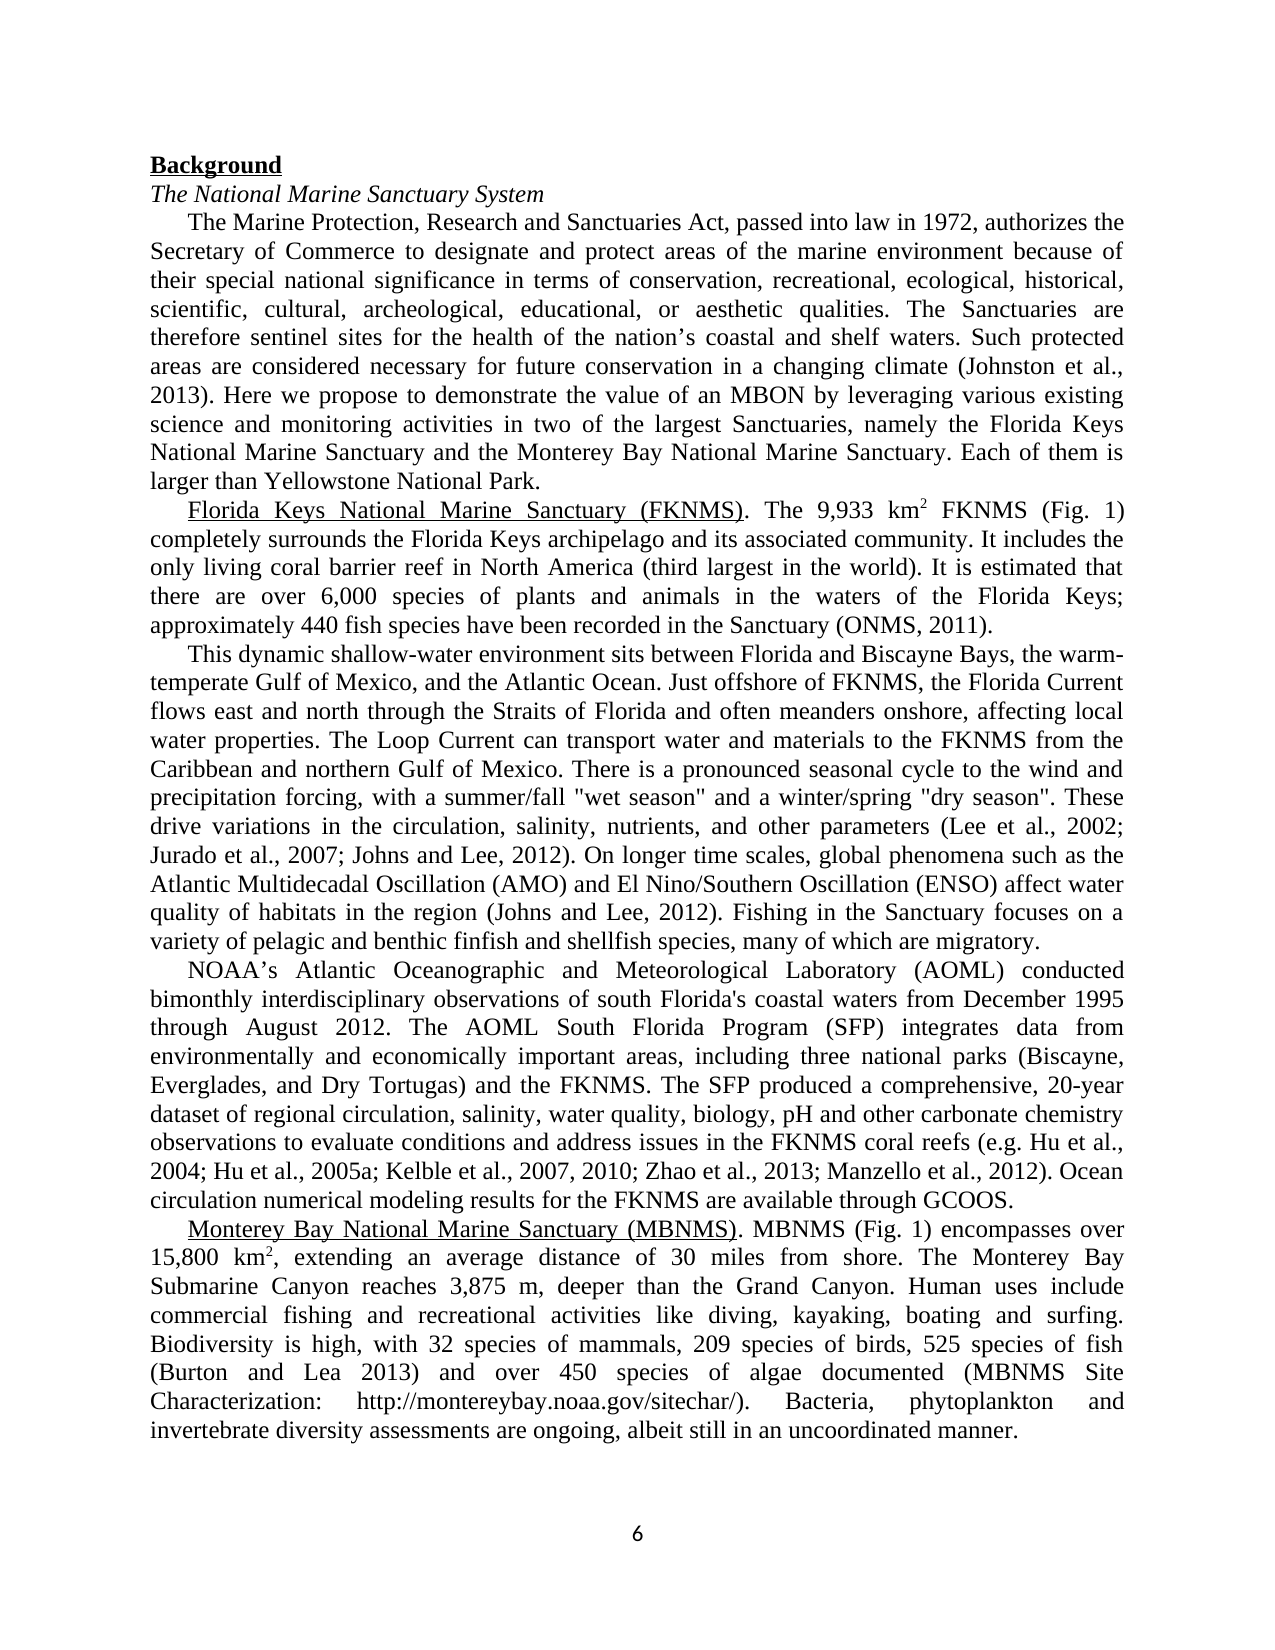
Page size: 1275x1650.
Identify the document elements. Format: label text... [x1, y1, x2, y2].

text The Marine Protection, Research and Sanctuaries Act, passed into law in 1972, authorizes the Secretary of Commerce to designate and protect areas of the marine environment because of their special national significance in terms of conservation, recreational, ecological, historical, scientific, cultural, archeological, educational, or aesthetic qualities. The Sanctuaries are therefore sentinel sites for the health of the nation’s coastal and shelf waters. Such protected areas are considered necessary for future conservation in a changing climate (Johnston et al., 2013). Here we propose to demonstrate the value of an MBON by leveraging various existing science and monitoring activities in two of the largest Sanctuaries, namely the Florida Keys National Marine Sanctuary and the Monterey Bay National Marine Sanctuary. Each of them is larger than Yellowstone National Park. [150, 207, 1125, 495]
text Florida Keys National Marine Sanctuary (FKNMS). The 9,933 km2 FKNMS (Fig. 1) completely surrounds the Florida Keys archipelago and its associated community. It includes the only living coral barrier reef in North America (third largest in the world). It is estimated that there are over 6,000 species of plants and animals in the waters of the Florida Keys; approximately 440 fish species have been recorded in the Sanctuary (ONMS, 2011). [150, 495, 1125, 639]
text NOAA’s Atlantic Oceanographic and Meteorological Laboratory (AOML) conducted bimonthly interdisciplinary observations of south Florida's coastal waters from December 1995 through August 2012. The AOML South Florida Program (SFP) integrates data from environmentally and economically important areas, including three national parks (Biscayne, Everglades, and Dry Tortugas) and the FKNMS. The SFP produced a comprehensive, 20-year dataset of regional circulation, salinity, water quality, biology, pH and other carbonate chemistry observations to evaluate conditions and address issues in the FKNMS coral reefs (e.g. Hu et al., 2004; Hu et al., 2005a; Kelble et al., 2007, 2010; Zhao et al., 2013; Manzello et al., 2012). Ocean circulation numerical modeling results for the FKNMS are available through GCOOS. [150, 955, 1125, 1214]
text This dynamic shallow-water environment sits between Florida and Biscayne Bays, the warm-temperate Gulf of Mexico, and the Atlantic Ocean. Just offshore of FKNMS, the Florida Current flows east and north through the Straits of Florida and often meanders onshore, affecting local water properties. The Loop Current can transport water and materials to the FKNMS from the Caribbean and northern Gulf of Mexico. There is a pronounced seasonal cycle to the wind and precipitation forcing, with a summer/fall "wet season" and a winter/spring "dry season". These drive variations in the circulation, salinity, nutrients, and other parameters (Lee et al., 2002; Jurado et al., 2007; Johns and Lee, 2012). On longer time scales, global phenomena such as the Atlantic Multidecadal Oscillation (AMO) and El Nino/Southern Oscillation (ENSO) affect water quality of habitats in the region (Johns and Lee, 2012). Fishing in the Sanctuary focuses on a variety of pelagic and benthic finfish and shellfish species, many of which are migratory. [150, 639, 1125, 955]
text Background [150, 150, 1125, 179]
text Monterey Bay National Marine Sanctuary (MBNMS). MBNMS (Fig. 1) encompasses over 15,800 km2, extending an average distance of 30 miles from shore. The Monterey Bay Submarine Canyon reaches 3,875 m, deeper than the Grand Canyon. Human uses include commercial fishing and recreational activities like diving, kayaking, boating and surfing. Biodiversity is high, with 32 species of mammals, 209 species of birds, 525 species of fish (Burton and Lea 2013) and over 450 species of algae documented (MBNMS Site Characterization: http://montereybay.noaa.gov/sitechar/). Bacteria, phytoplankton and invertebrate diversity assessments are ongoing, albeit still in an uncoordinated manner. [150, 1214, 1125, 1444]
text The National Marine Sanctuary System [150, 179, 1125, 207]
